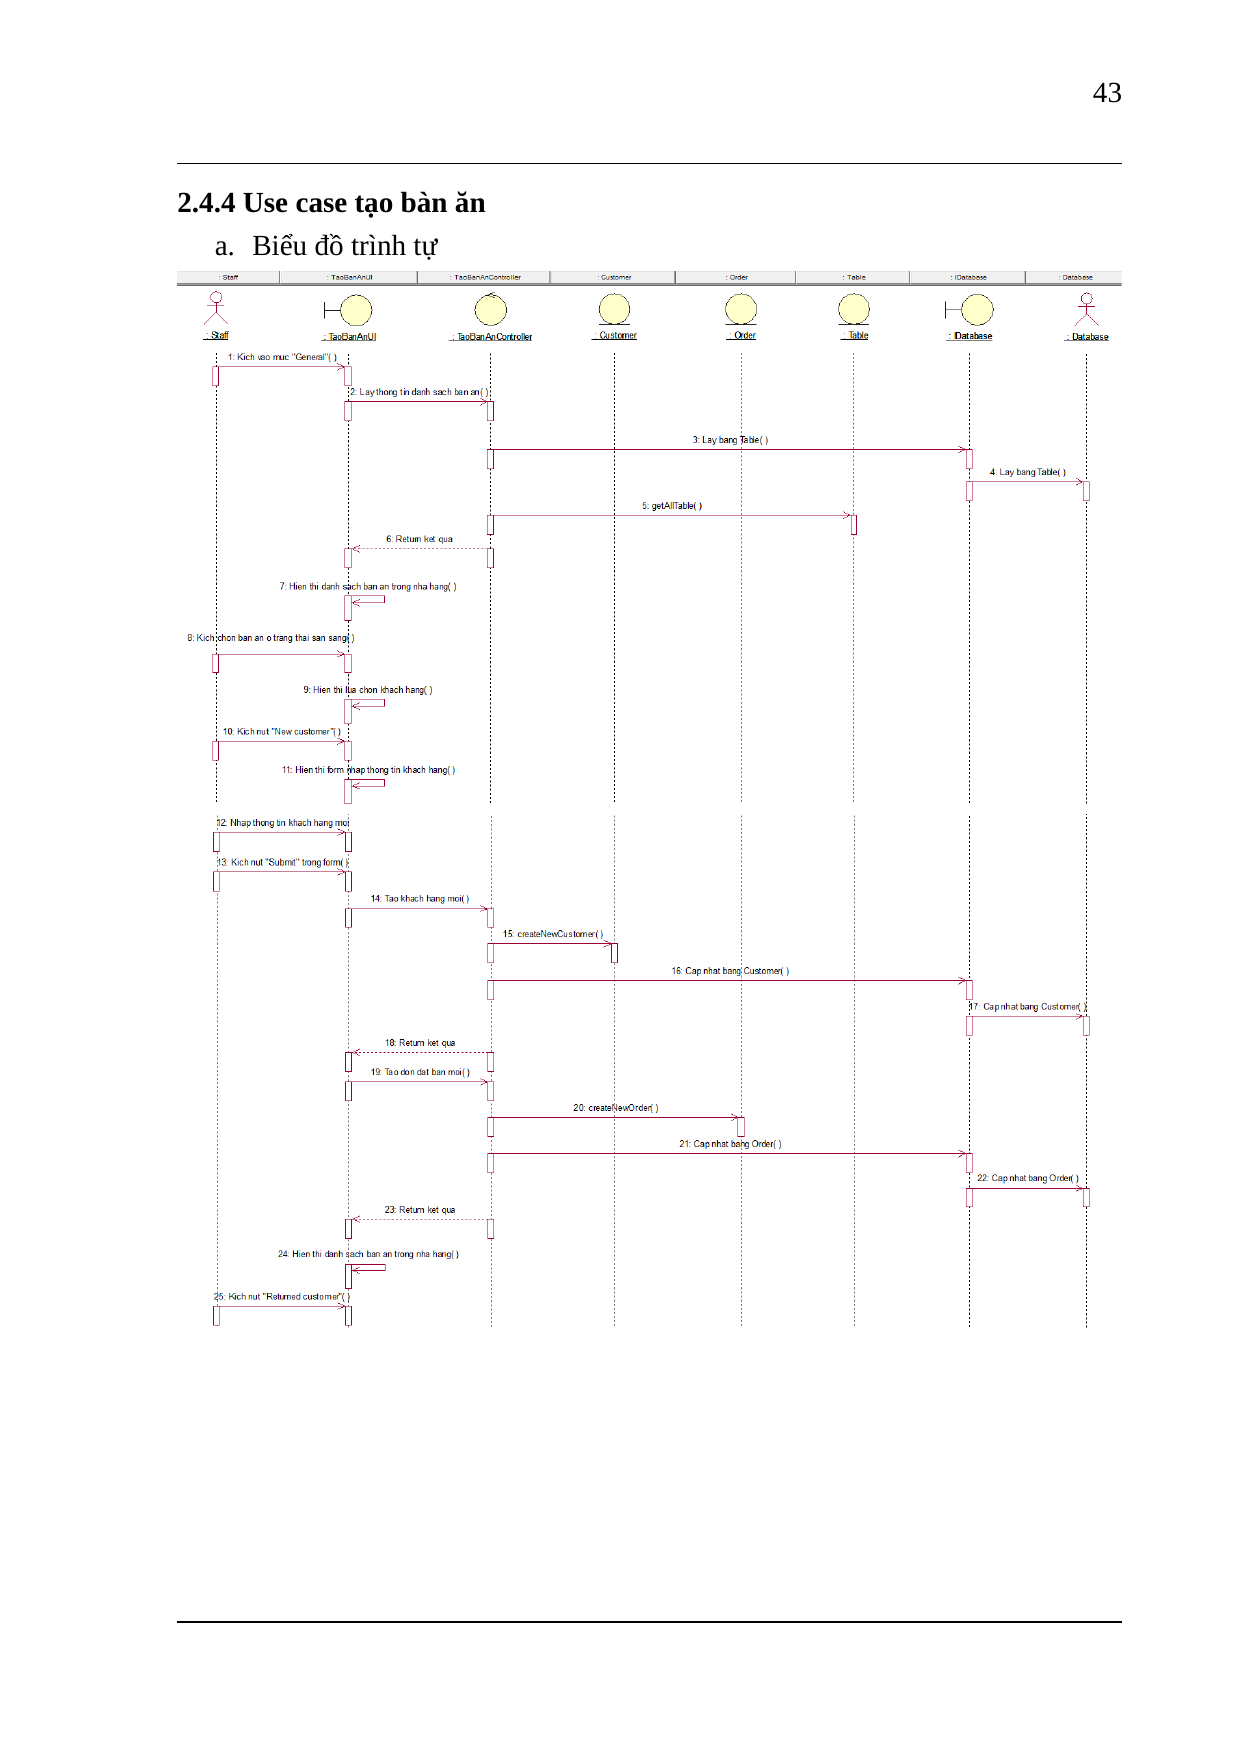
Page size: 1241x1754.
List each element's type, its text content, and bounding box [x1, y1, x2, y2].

list Biểu đồ trình tự [214, 228, 1122, 262]
picture [177, 271, 1122, 804]
picture [177, 814, 1122, 1328]
subtitle Use case tạo bàn ăn [177, 185, 1122, 218]
